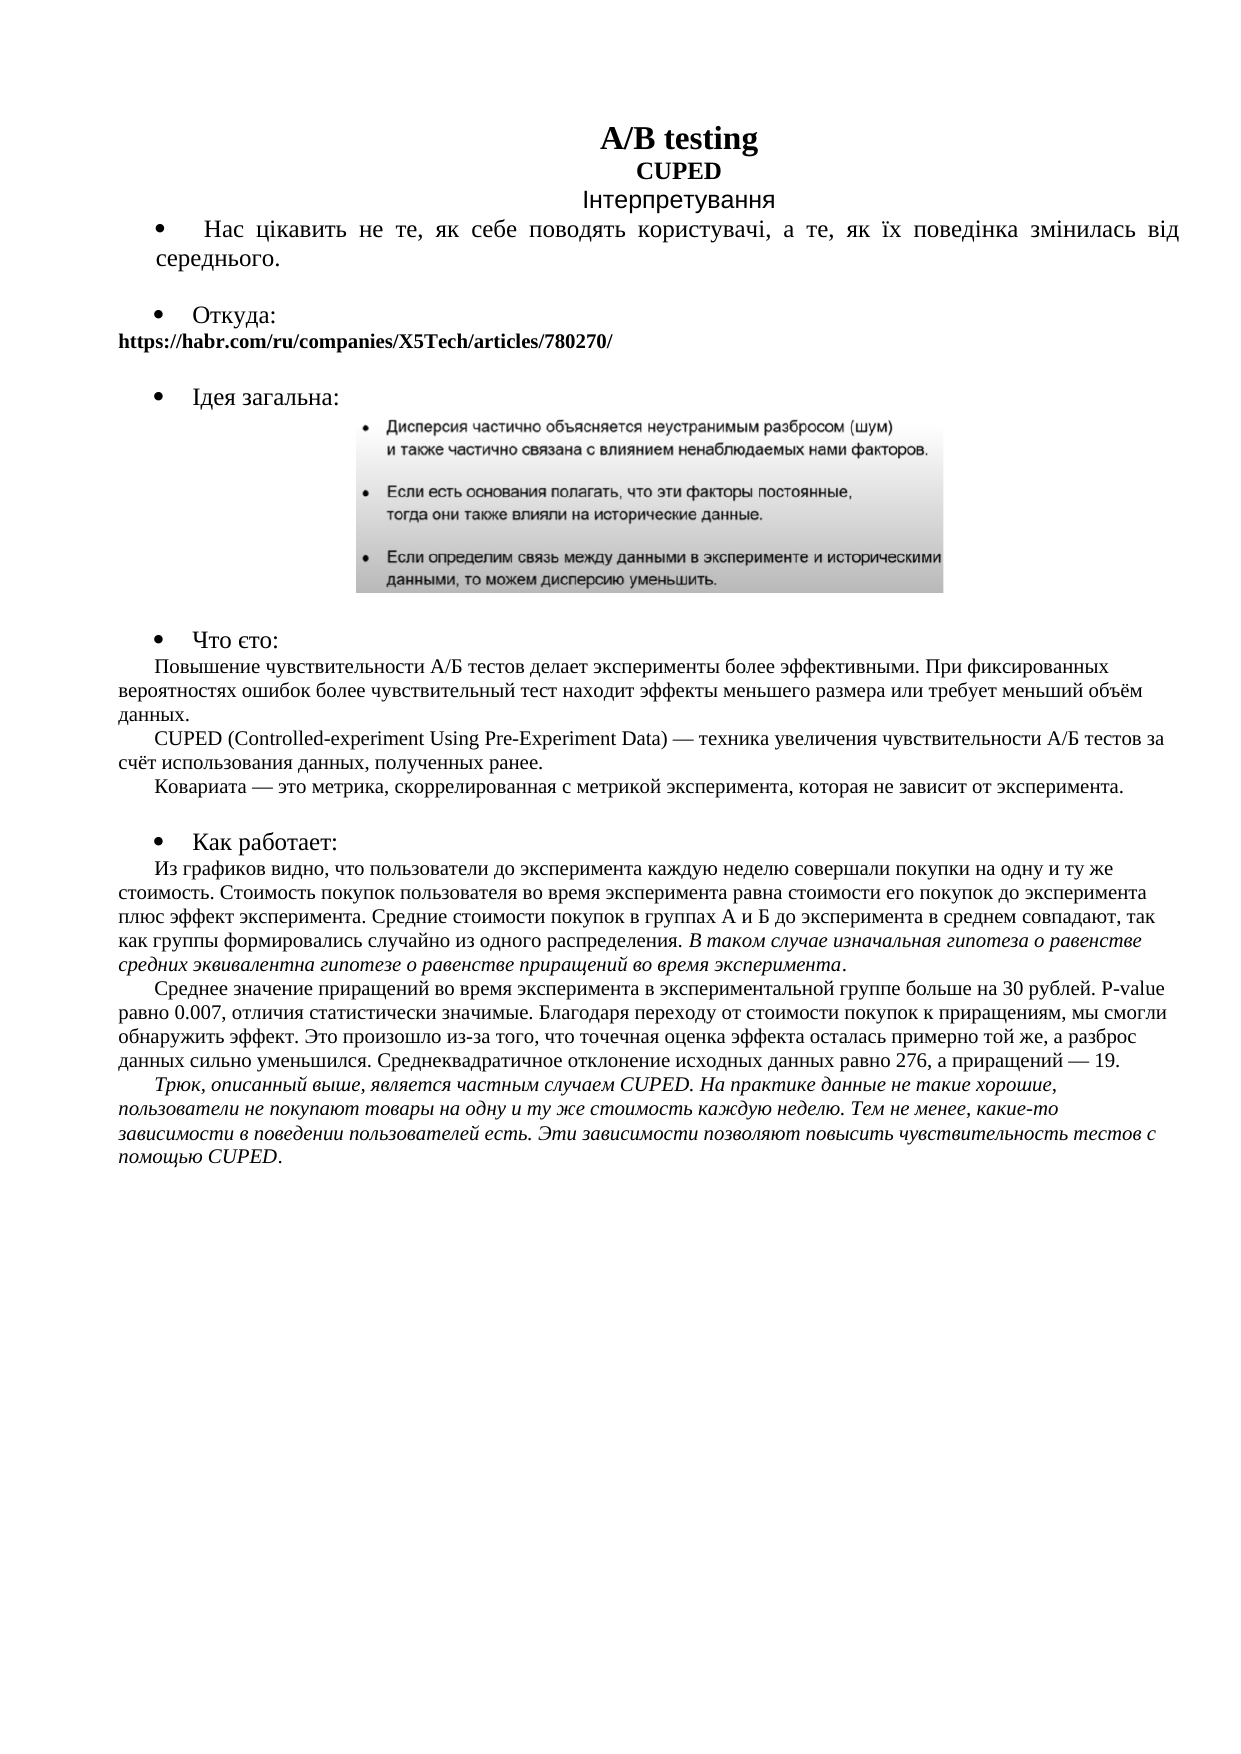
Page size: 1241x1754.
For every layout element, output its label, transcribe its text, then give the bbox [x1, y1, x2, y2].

list Ідея загальна: [154, 382, 1181, 411]
list Откуда: [154, 300, 1181, 329]
text Из графиков видно, что пользователи до эксперимента каждую неделю совершали покупки на одну и ту же стоимость. Стоимость покупок пользователя во время эксперимента равна стоимости его покупок до эксперимента плюс эффект эксперимента. Средние стоимости покупок в группах А и Б до эксперимента в среднем совпадают, так как группы формировались случайно из одного распределения. В таком случае изначальная гипотеза о равенстве средних эквивалентна гипотезе о равенстве приращений во время эксперимента. [118, 856, 1181, 976]
picture [356, 410, 944, 593]
subtitle Інтерпретування [118, 185, 1181, 214]
text Трюк, описанный выше, является частным случаем CUPED. На практике данные не такие хорошие, пользователи не покупают товары на одну и ту же стоимость каждую неделю. Тем не менее, какие-то зависимости в поведении пользователей есть. Эти зависимости позволяют повысить чувствительность тестов с помощью CUPED. [118, 1072, 1181, 1168]
subtitle A/B testing [118, 118, 1181, 156]
text Ковариата — это метрика, скоррелированная с метрикой эксперимента, которая не зависит от эксперимента. [118, 774, 1181, 798]
list Нас цікавить не те, як себе поводять користувачі, а те, як їх поведінка змінилась від середнього. [156, 214, 1181, 271]
text Повышение чувствительности А/Б тестов делает эксперименты более эффективными. При фиксированных вероятностях ошибок более чувствительный тест находит эффекты меньшего размера или требует меньший объём данных. [118, 654, 1181, 726]
text CUPED (Controlled-experiment Using Pre-Experiment Data) — техника увеличения чувствительности А/Б тестов за счёт использования данных, полученных ранее. [118, 726, 1181, 774]
subtitle CUPED [118, 156, 1181, 185]
text https://habr.com/ru/companies/X5Tech/articles/780270/ [118, 329, 1181, 353]
text Среднее значение приращений во время эксперимента в экспериментальной группе больше на 30 рублей. P-value равно 0.007, отличия статистически значимые. Благодаря переходу от стоимости покупок к приращениям, мы смогли обнаружить эффект. Это произошло из-за того, что точечная оценка эффекта осталась примерно той же, а разброс данных сильно уменьшился. Среднеквадратичное отклонение исходных данных равно 276, а приращений — 19. [118, 976, 1181, 1072]
list Что єто: [154, 625, 1181, 654]
list Как работает: [154, 827, 1181, 856]
